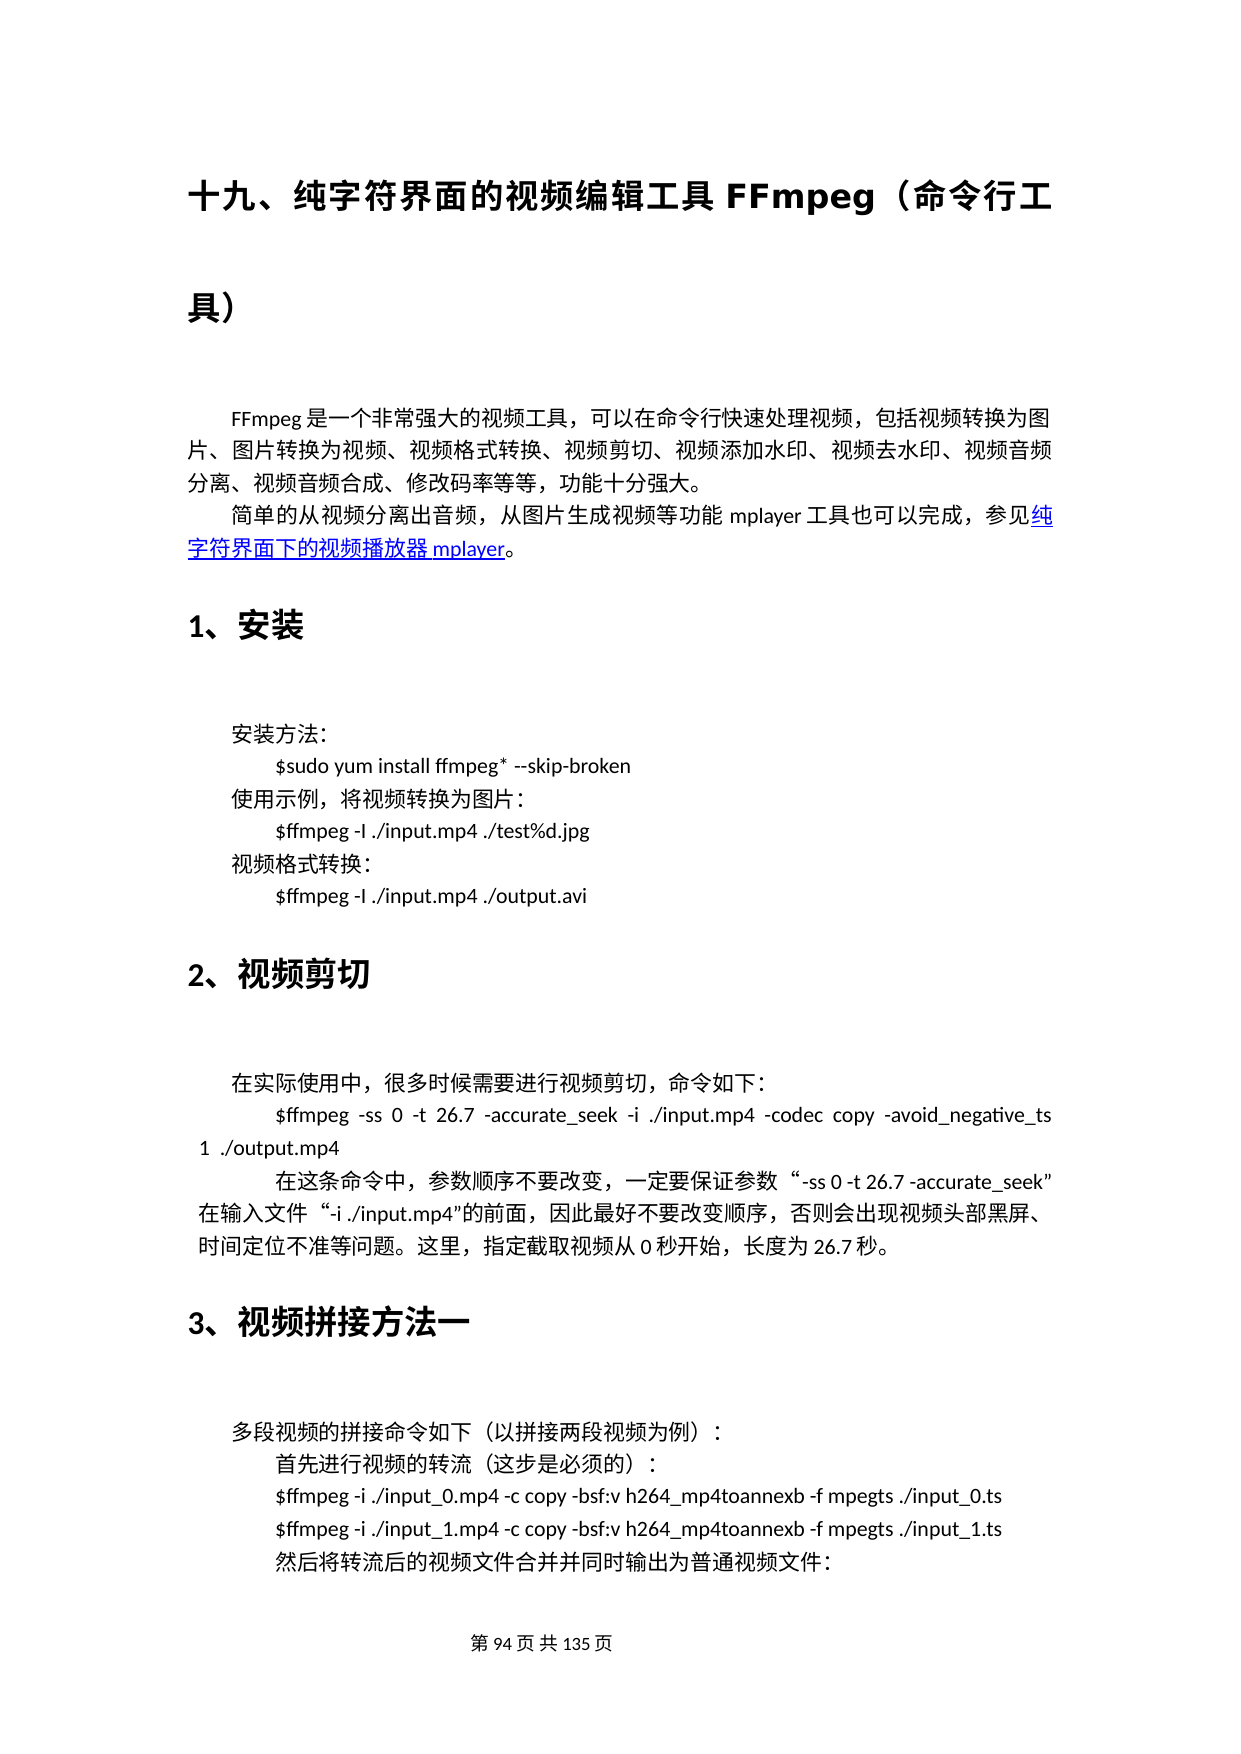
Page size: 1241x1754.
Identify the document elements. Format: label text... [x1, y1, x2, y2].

text 安装方法： [187, 717, 1053, 749]
text $ffmpeg -I ./input.mp4 ./output.avi [187, 879, 1053, 912]
text 简单的从视频分离出音频，从图片生成视频等功能mplayer工具也可以完成，参见纯字符界面下的视频播放器mplayer。 [187, 498, 1053, 563]
text $ffmpeg -i ./input_1.mp4 -c copy -bsf:v h264_mp4toannexb -f mpegts ./input_1.ts [187, 1512, 1053, 1544]
text $sudo yum install ffmpeg* --skip-broken [187, 749, 1053, 782]
text 首先进行视频的转流（这步是必须的）： [187, 1447, 1053, 1479]
text 然后将转流后的视频文件合并并同时输出为普通视频文件： [187, 1544, 1053, 1577]
subtitle 1、安装 [187, 590, 1053, 655]
text $ffmpeg -i ./input_0.mp4 -c copy -bsf:v h264_mp4toannexb -f mpegts ./input_0.ts [187, 1479, 1053, 1512]
text FFmpeg是一个非常强大的视频工具，可以在命令行快速处理视频，包括视频转换为图片、图片转换为视频、视频格式转换、视频剪切、视频添加水印、视频去水印、视频音频分离、视频音频合成、修改码率等等，功能十分强大。 [187, 401, 1053, 498]
subtitle 十九、纯字符界面的视频编辑工具FFmpeg（命令行工具） [187, 162, 1053, 339]
subtitle 2、视频剪切 [187, 939, 1053, 1004]
text 在这条命令中，参数顺序不要改变，一定要保证参数“-ss 0 -t 26.7 -accurate_seek”在输入文件“-i ./input.mp4”的前面，因此最好不要改变顺序，否则会出现视频头部黑屏、时间定位不准等问题。这里，指定截取视频从0秒开始，长度为26.7秒。 [187, 1163, 1053, 1261]
text 使用示例，将视频转换为图片： [187, 782, 1053, 814]
text 在实际使用中，很多时候需要进行视频剪切，命令如下： [187, 1066, 1053, 1098]
text 多段视频的拼接命令如下（以拼接两段视频为例）： [187, 1414, 1053, 1447]
text 视频格式转换： [187, 847, 1053, 879]
text $ffmpeg -I ./input.mp4 ./test%d.jpg [187, 814, 1053, 847]
subtitle 3、视频拼接方法一 [187, 1288, 1053, 1353]
text $ffmpeg -ss 0 -t 26.7 -accurate_seek -i ./input.mp4 -codec copy -avoid_negative_ts 1 ./output.mp4 [187, 1098, 1053, 1163]
